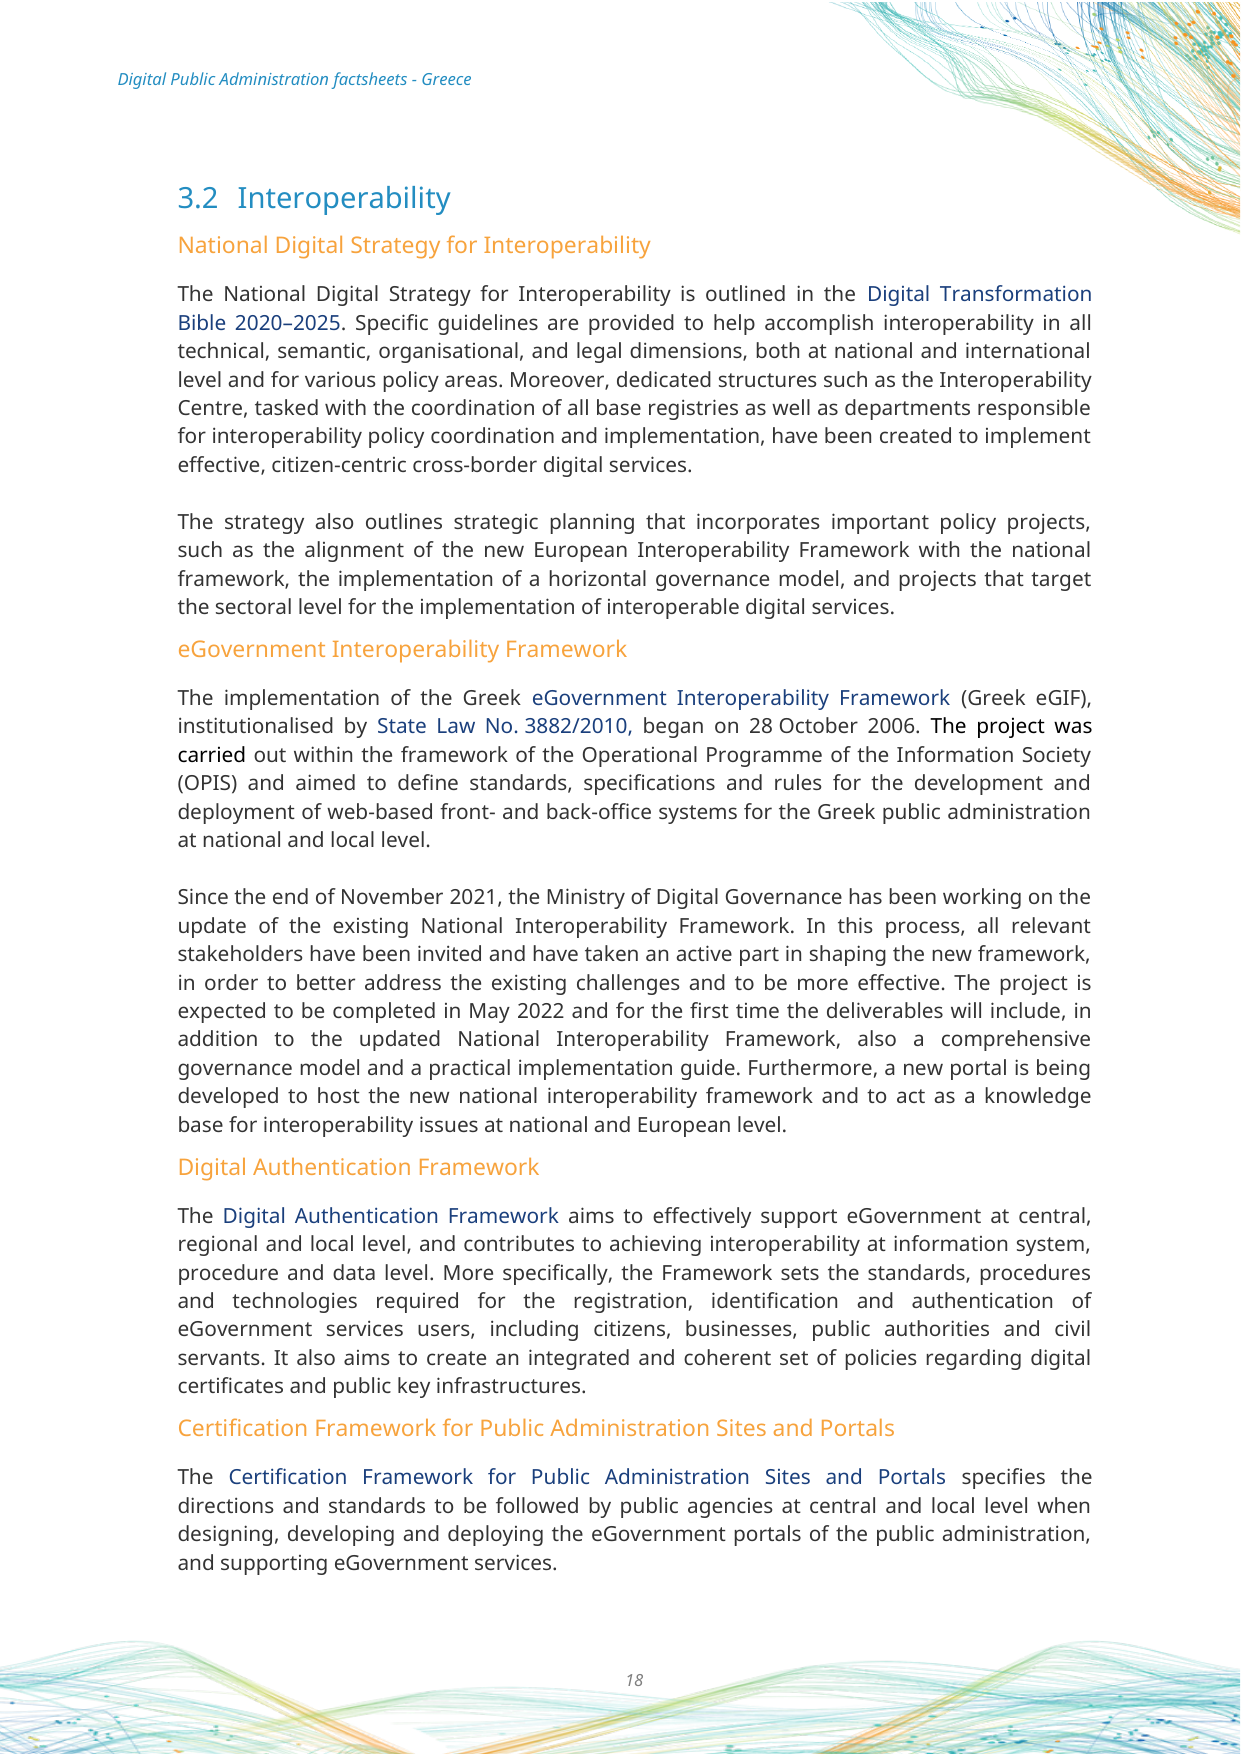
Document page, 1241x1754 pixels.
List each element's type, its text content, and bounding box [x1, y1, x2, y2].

subtitle Digital Authentication Framework [177, 1151, 1092, 1182]
subtitle National Digital Strategy for Interoperability [177, 229, 1092, 261]
text The implementation of the Greek eGovernment Interoperability Framework (Greek eGIF), institutionalised by State Law No. 3882/2010, began on 28 October 2006. The project was carried out within the framework of the Operational Programme of the Information Society (OPIS) and aimed to define standards, specifications and rules for the development and deployment of web-based front- and back-office systems for the Greek public administration at national and local level. [177, 683, 1092, 854]
subtitle Certification Framework for Public Administration Sites and Portals [177, 1412, 1092, 1443]
text Since the end of November 2021, the Ministry of Digital Governance has been working on the update of the existing National Interoperability Framework. In this process, all relevant stakeholders have been invited and have taken an active part in shaping the new framework, in order to better address the existing challenges and to be more effective. The project is expected to be completed in May 2022 and for the first time the deliverables will include, in addition to the updated National Interoperability Framework, also a comprehensive governance model and a practical implementation guide. Furthermore, a new portal is being developed to host the new national interoperability framework and to act as a knowledge base for interoperability issues at national and European level. [177, 882, 1092, 1138]
picture [816, 2, 1241, 252]
text The Digital Authentication Framework aims to effectively support eGovernment at central, regional and local level, and contributes to achieving interoperability at information system, procedure and data level. More specifically, the Framework sets the standards, procedures and technologies required for the registration, identification and authentication of eGovernment services users, including citizens, businesses, public authorities and civil servants. It also aims to create an integrated and coherent set of policies regarding digital certificates and public key infrastructures. [177, 1201, 1092, 1400]
text The Certification Framework for Public Administration Sites and Portals specifies the directions and standards to be followed by public agencies at central and local level when designing, developing and deploying the eGovernment portals of the public administration, and supporting eGovernment services. [177, 1462, 1092, 1576]
subtitle Interoperability [177, 177, 1092, 217]
subtitle eGovernment Interoperability Framework [177, 633, 1092, 664]
text The strategy also outlines strategic planning that incorporates important policy projects, such as the alignment of the new European Interoperability Framework with the national framework, the implementation of a horizontal governance model, and projects that target the sectoral level for the implementation of interoperable digital services. [177, 507, 1092, 621]
text The National Digital Strategy for Interoperability is outlined in the Digital Transformation Bible 2020–2025. Specific guidelines are provided to help accomplish interoperability in all technical, semantic, organisational, and legal dimensions, both at national and international level and for various policy areas. Moreover, dedicated structures such as the Interoperability Centre, tasked with the coordination of all base registries as well as departments responsible for interoperability policy coordination and implementation, have been created to implement effective, citizen-centric cross-border digital services. [177, 279, 1092, 478]
picture [0, 1617, 1241, 1754]
